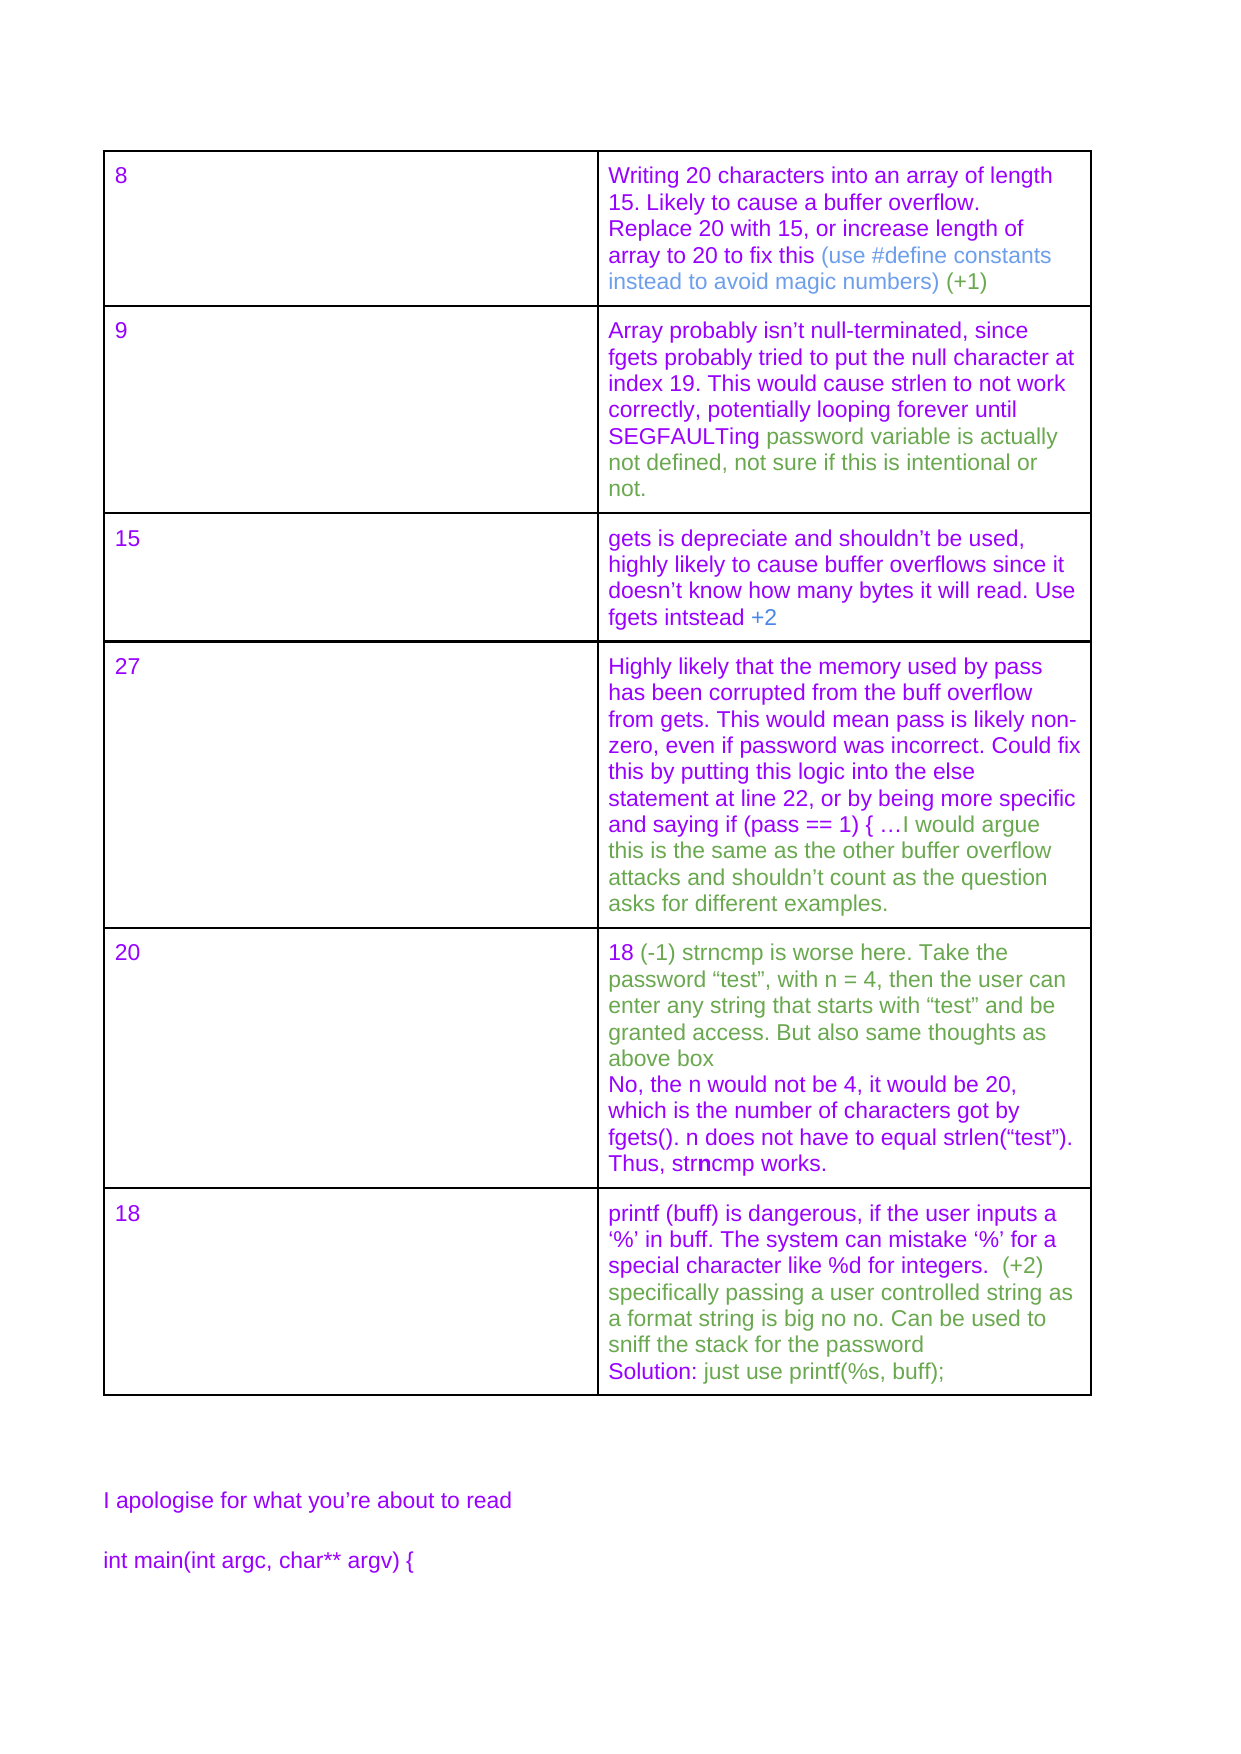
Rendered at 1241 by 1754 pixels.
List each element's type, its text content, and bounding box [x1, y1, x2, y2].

table_cell gets is depreciate and shouldn’t be used, highly likely to cause buffer overflows since it doesn’t know how many bytes it will read. Use fgets intstead +2 [599, 514, 1090, 640]
table_cell 18 [105, 1189, 597, 1394]
table_cell 27 [105, 643, 597, 927]
text I apologise for what you’re about to read [103, 1487, 1090, 1513]
table_cell 8 [105, 152, 597, 305]
table_cell printf (buff) is dangerous, if the user inputs a ‘%’ in buff. The system can mistake ‘%’ for a special character like %d for integers. (+2) specifically passing a user controlled string as a format string is big no no. Can be used to sniff the stack for the password Solution: just use printf(%s, buff); [599, 1189, 1090, 1394]
table_cell Writing 20 characters into an array of length 15. Likely to cause a buffer overflow. Replace 20 with 15, or increase length of array to 20 to fix this (use #define constants instead to avoid magic numbers) (+1) [599, 152, 1090, 305]
table_cell 15 [105, 514, 597, 640]
table_cell 20 [105, 929, 597, 1187]
table_cell Array probably isn’t null-terminated, since fgets probably tried to put the null character at index 19. This would cause strlen to not work correctly, potentially looping forever until SEGFAULTing password variable is actually not defined, not sure if this is intentional or not. [599, 307, 1090, 512]
text int main(int argc, char** argv) { [103, 1547, 1090, 1574]
table_cell 18 (-1) strncmp is worse here. Take the password “test”, with n = 4, then the user can enter any string that starts with “test” and be granted access. But also same thoughts as above box No, the n would not be 4, it would be 20, which is the number of characters got by fgets(). n does not have to equal strlen(“test”). Thus, strncmp works. [599, 929, 1090, 1187]
table_cell Highly likely that the memory used by pass has been corrupted from the buff overflow from gets. This would mean pass is likely non-zero, even if password was incorrect. Could fix this by putting this logic into the else statement at line 22, or by being more specific and saying if (pass == 1) { …I would argue this is the same as the other buffer overflow attacks and shouldn’t count as the question asks for different examples. [599, 643, 1090, 927]
table_cell 9 [105, 307, 597, 512]
